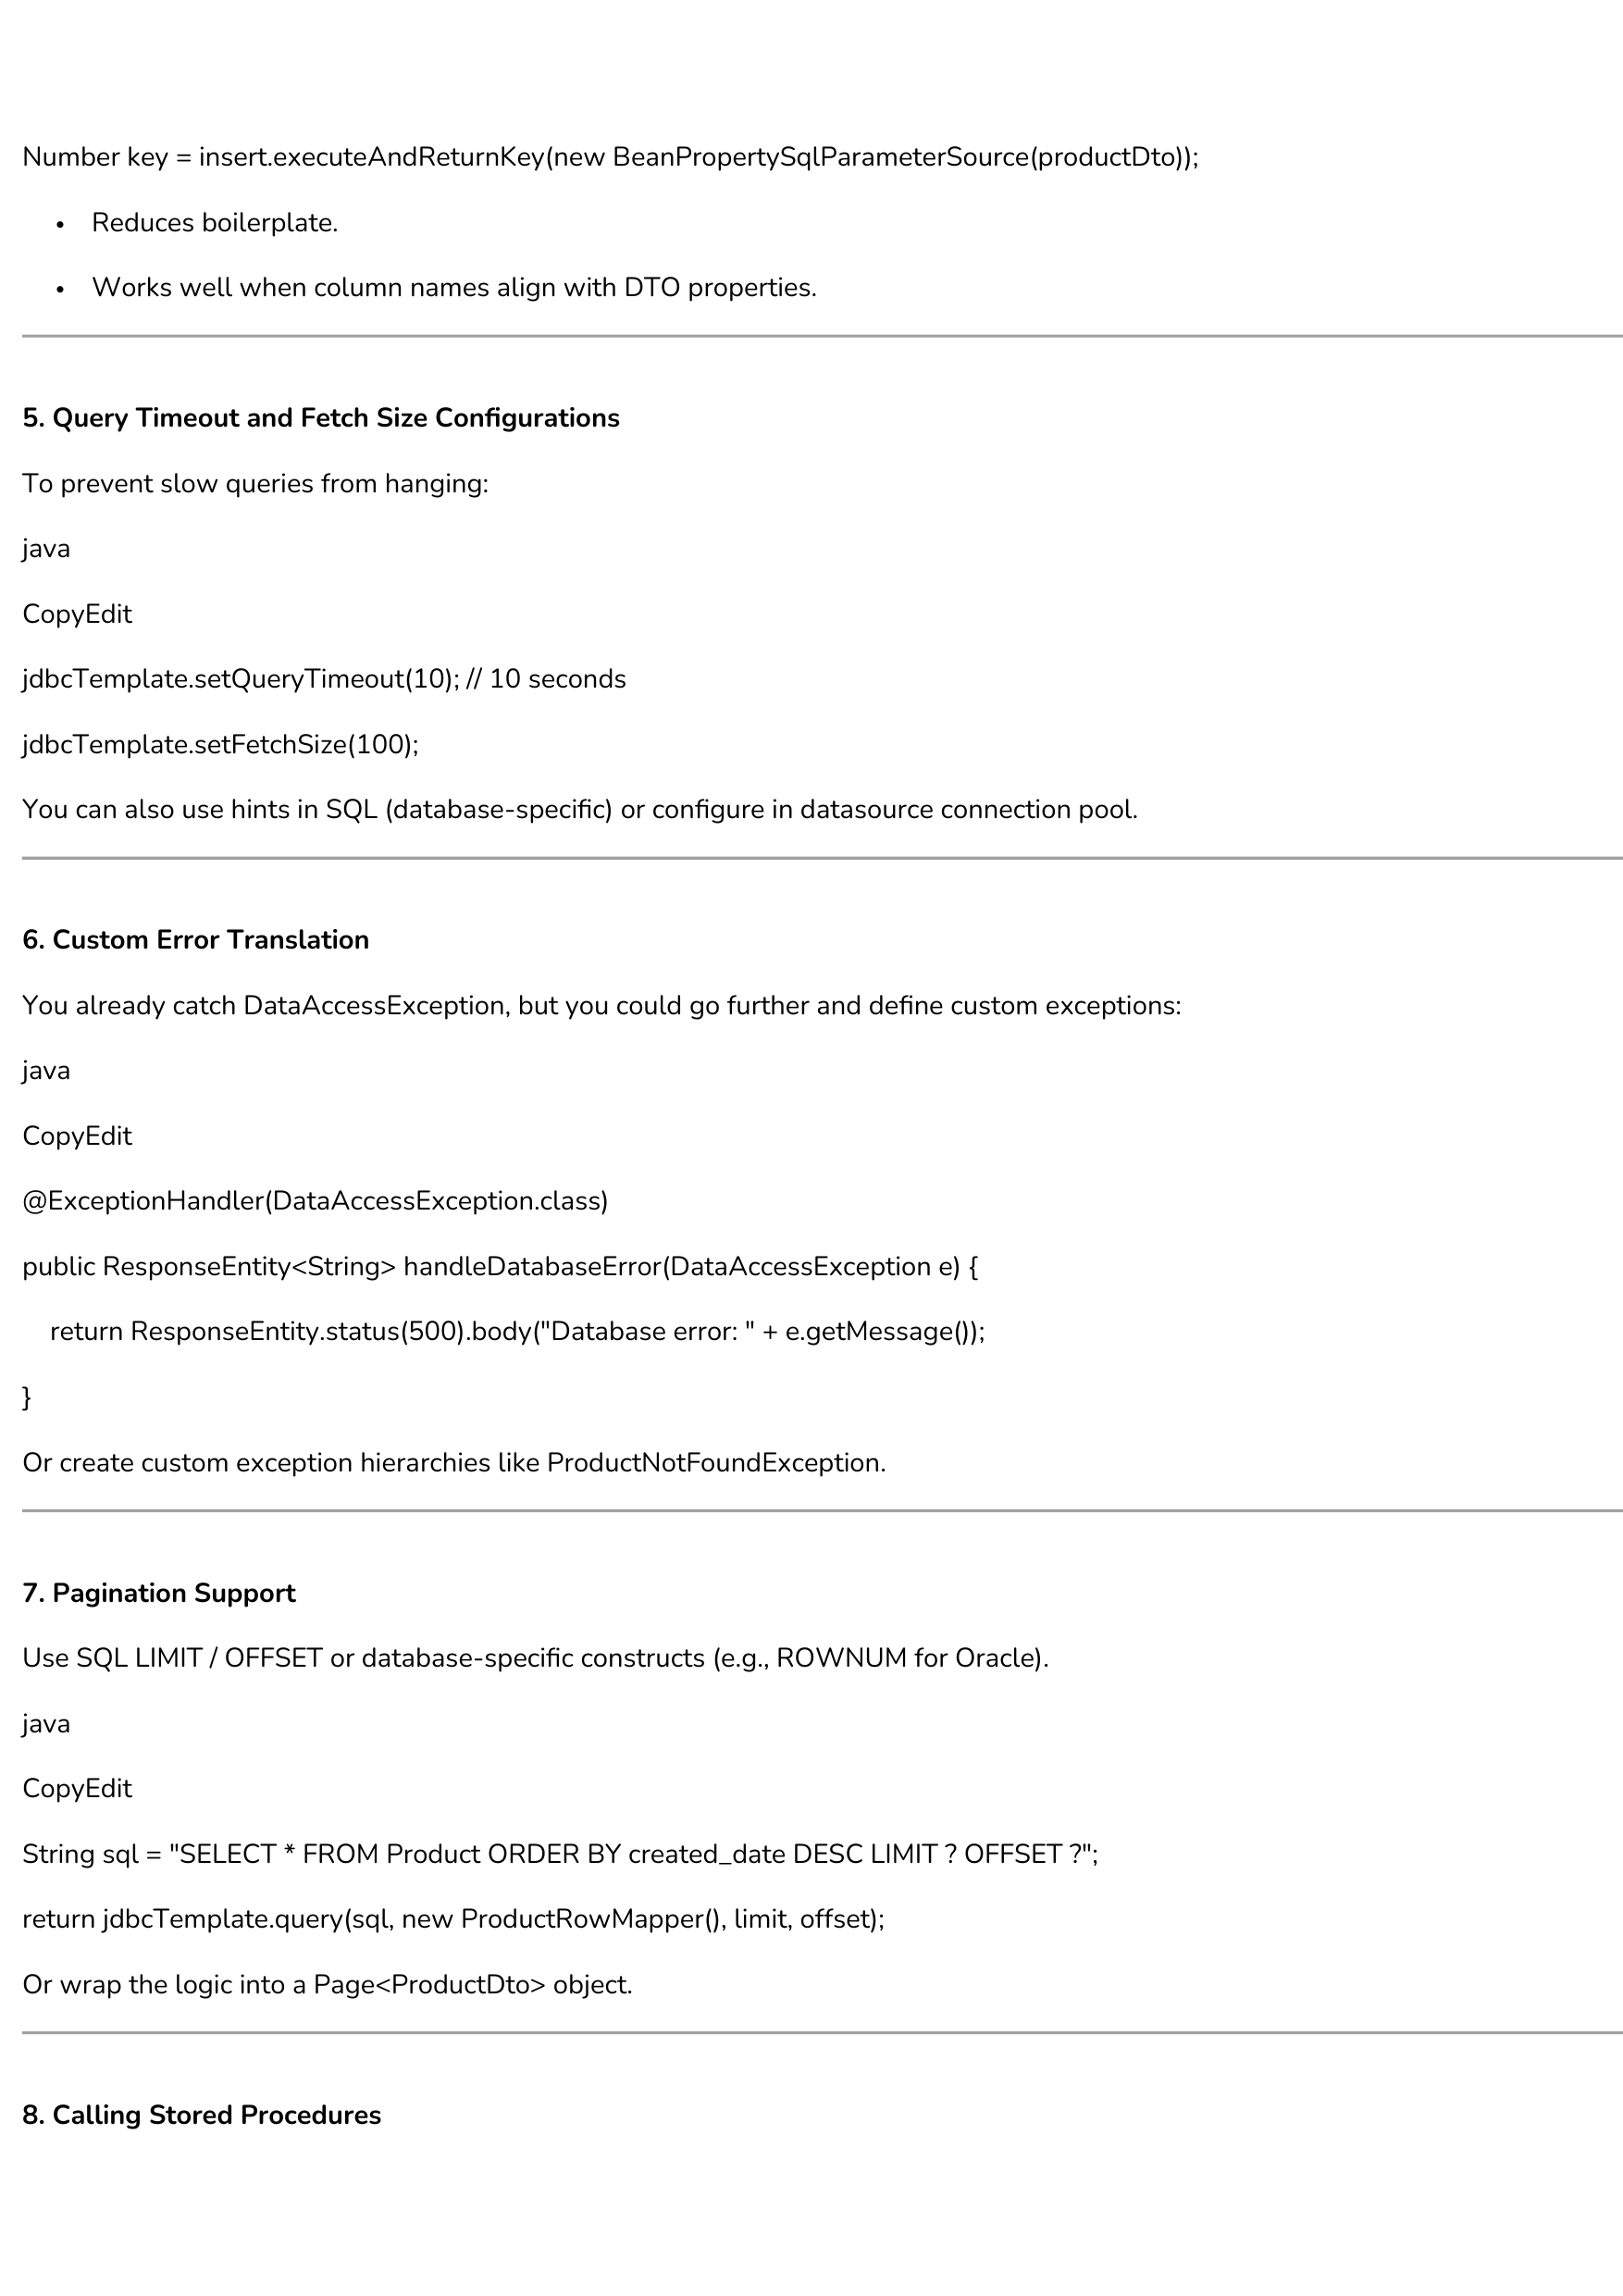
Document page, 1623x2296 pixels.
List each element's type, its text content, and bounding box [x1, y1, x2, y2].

text 6. Custom Error Translation [22, 922, 1623, 959]
text Or create custom exception hierarchies like ProductNotFoundException. [22, 1444, 1623, 1481]
text jdbcTemplate.setQueryTimeout(10); // 10 seconds [22, 661, 1623, 698]
text CopyEdit [22, 1770, 1623, 1807]
text @ExceptionHandler(DataAccessException.class) [22, 1183, 1623, 1220]
text jdbcTemplate.setFetchSize(100); [22, 726, 1623, 763]
text Use SQL LIMIT / OFFSET or database-specific constructs (e.g., ROWNUM for Oracle). [22, 1640, 1623, 1677]
text String sql = "SELECT * FROM Product ORDER BY created_date DESC LIMIT ? OFFSET ?"; [22, 1835, 1623, 1872]
list Reduces boilerplate. [56, 205, 1623, 241]
text return ResponseEntity.status(500).body("Database error: " + e.getMessage()); [22, 1313, 1623, 1350]
text java [22, 1052, 1623, 1089]
text Or wrap the logic into a Page<ProductDto> object. [22, 1966, 1623, 2003]
text java [22, 1705, 1623, 1742]
text You can also use hints in SQL (database-specific) or configure in datasource connection pool. [22, 791, 1623, 828]
list Works well when column names align with DTO properties. [56, 269, 1623, 306]
text 8. Calling Stored Procedures [22, 2097, 1623, 2133]
text Number key = insert.executeAndReturnKey(new BeanPropertySqlParameterSource(productDto)); [22, 139, 1623, 176]
text CopyEdit [22, 596, 1623, 632]
text java [22, 530, 1623, 567]
text 5. Query Timeout and Fetch Size Configurations [22, 400, 1623, 437]
text return jdbcTemplate.query(sql, new ProductRowMapper(), limit, offset); [22, 1901, 1623, 1938]
text } [22, 1379, 1623, 1416]
text CopyEdit [22, 1118, 1623, 1155]
text To prevent slow queries from hanging: [22, 465, 1623, 502]
text public ResponseEntity<String> handleDatabaseError(DataAccessException e) { [22, 1248, 1623, 1285]
text 7. Pagination Support [22, 1574, 1623, 1611]
text You already catch DataAccessException, but you could go further and define custom exceptions: [22, 987, 1623, 1024]
